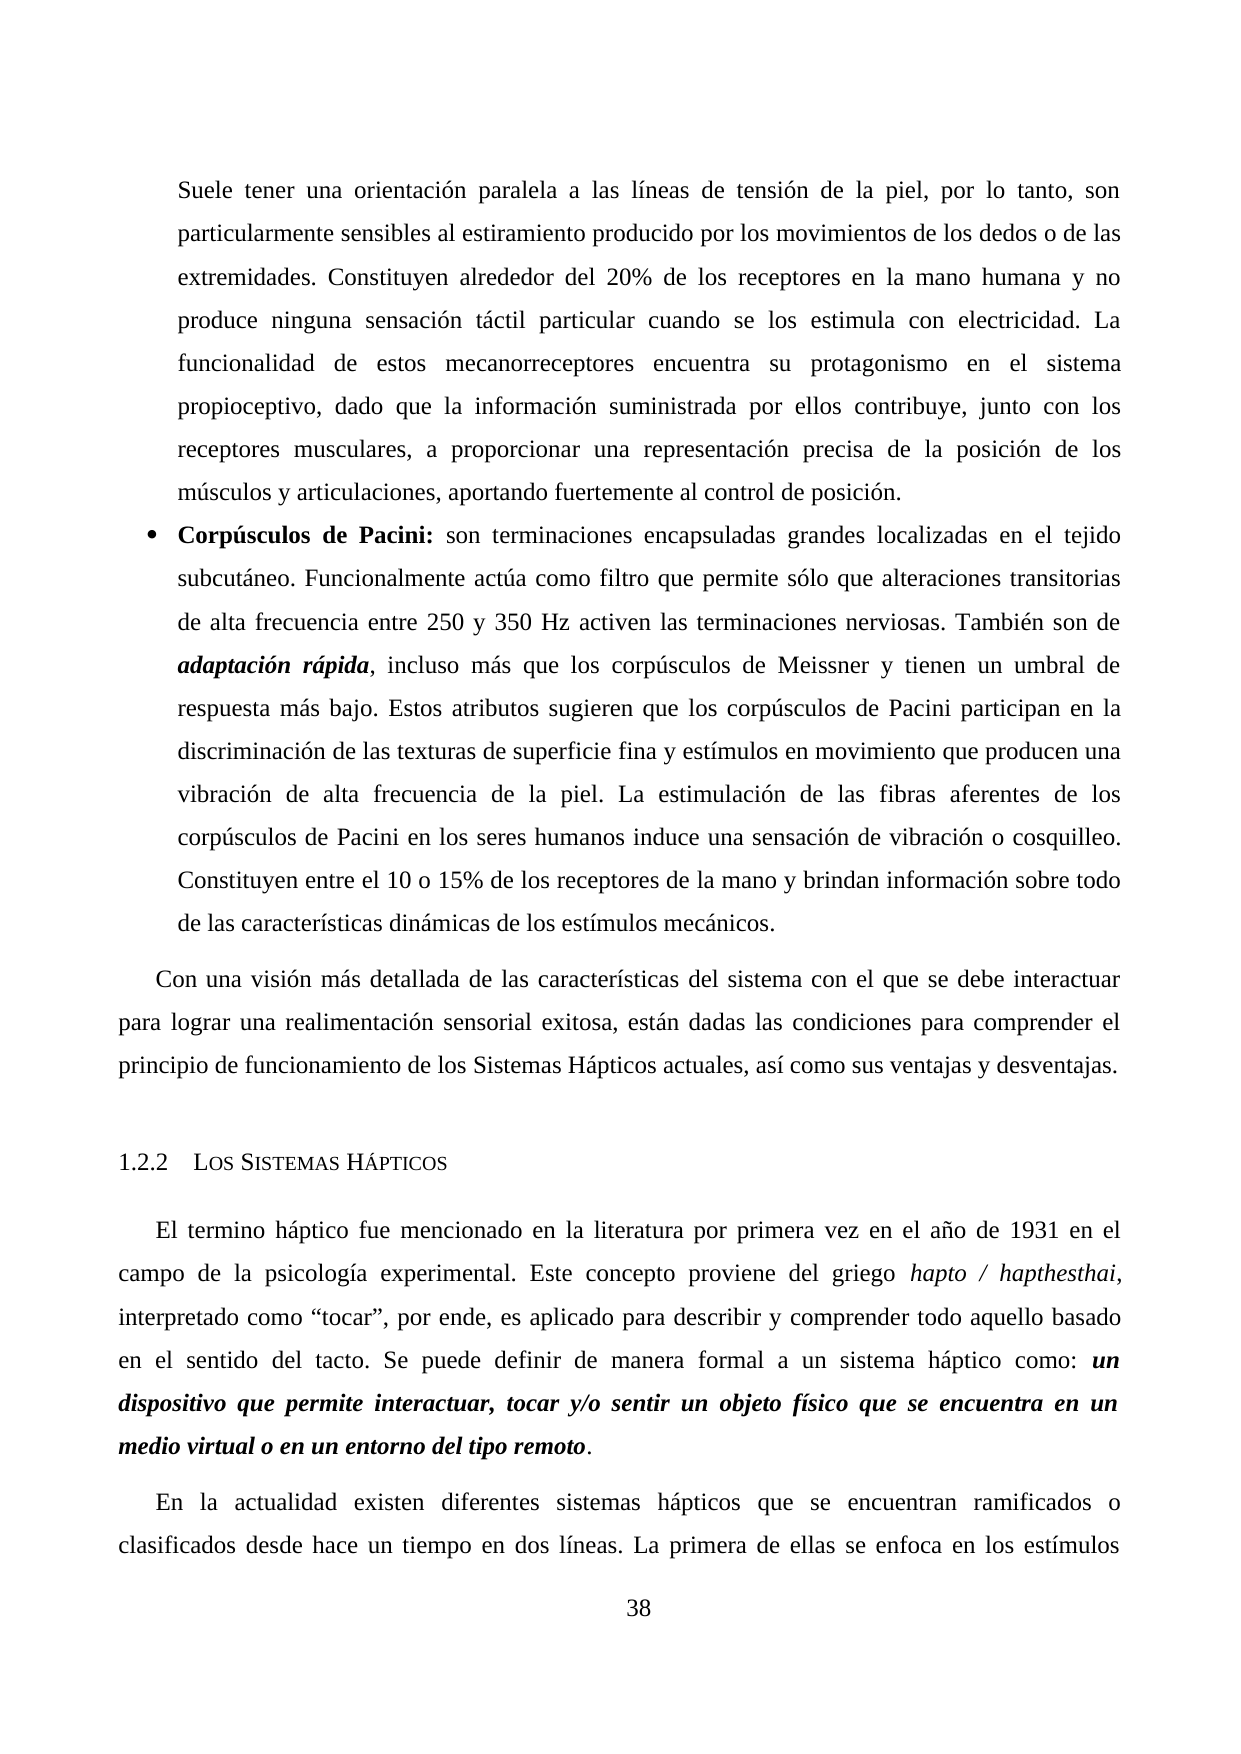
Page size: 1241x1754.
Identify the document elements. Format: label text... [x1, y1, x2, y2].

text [118, 1487, 1122, 1558]
text El termino háptico fue mencionado en la literatura por primera vez en el año de 1931 en el campo de la psicología experimental. Este concepto proviene del griego hapto / hapthesthai, interpretado como “tocar”, por ende, es aplicado para describir y comprender todo aquello basado en el sentido del tacto. Se puede definir de manera formal a un sistema háptico como: un dispositivo que permite interactuar, tocar y/o sentir un objeto físico que se encuentra en un medio virtual o en un entorno del tipo remoto. [118, 1215, 1122, 1460]
subtitle Los Sistemas Hápticos [118, 1147, 1122, 1176]
text Con una visión más detallada de las características del sistema con el que se debe interactuar para lograr una realimentación sensorial exitosa, están dadas las condiciones para comprender el principio de funcionamiento de los Sistemas Hápticos actuales, así como sus ventajas y desventajas. [118, 964, 1122, 1079]
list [148, 175, 1122, 506]
list Corpúsculos de Pacini: son terminaciones encapsuladas grandes localizadas en el tejido subcutáneo. Funcionalmente actúa como filtro que permite sólo que alteraciones transitorias de alta frecuencia entre 250 y 350 Hz activen las terminaciones nerviosas. También son de adaptación rápida, incluso más que los corpúsculos de Meissner y tienen un umbral de respuesta más bajo. Estos atributos sugieren que los corpúsculos de Pacini participan en la discriminación de las texturas de superficie fina y estímulos en movimiento que producen una vibración de alta frecuencia de la piel. La estimulación de las fibras aferentes de los corpúsculos de Pacini en los seres humanos induce una sensación de vibración o cosquilleo. Constituyen entre el 10 o 15% de los receptores de la mano y brindan información sobre todo de las características dinámicas de los estímulos mecánicos. [148, 520, 1122, 937]
